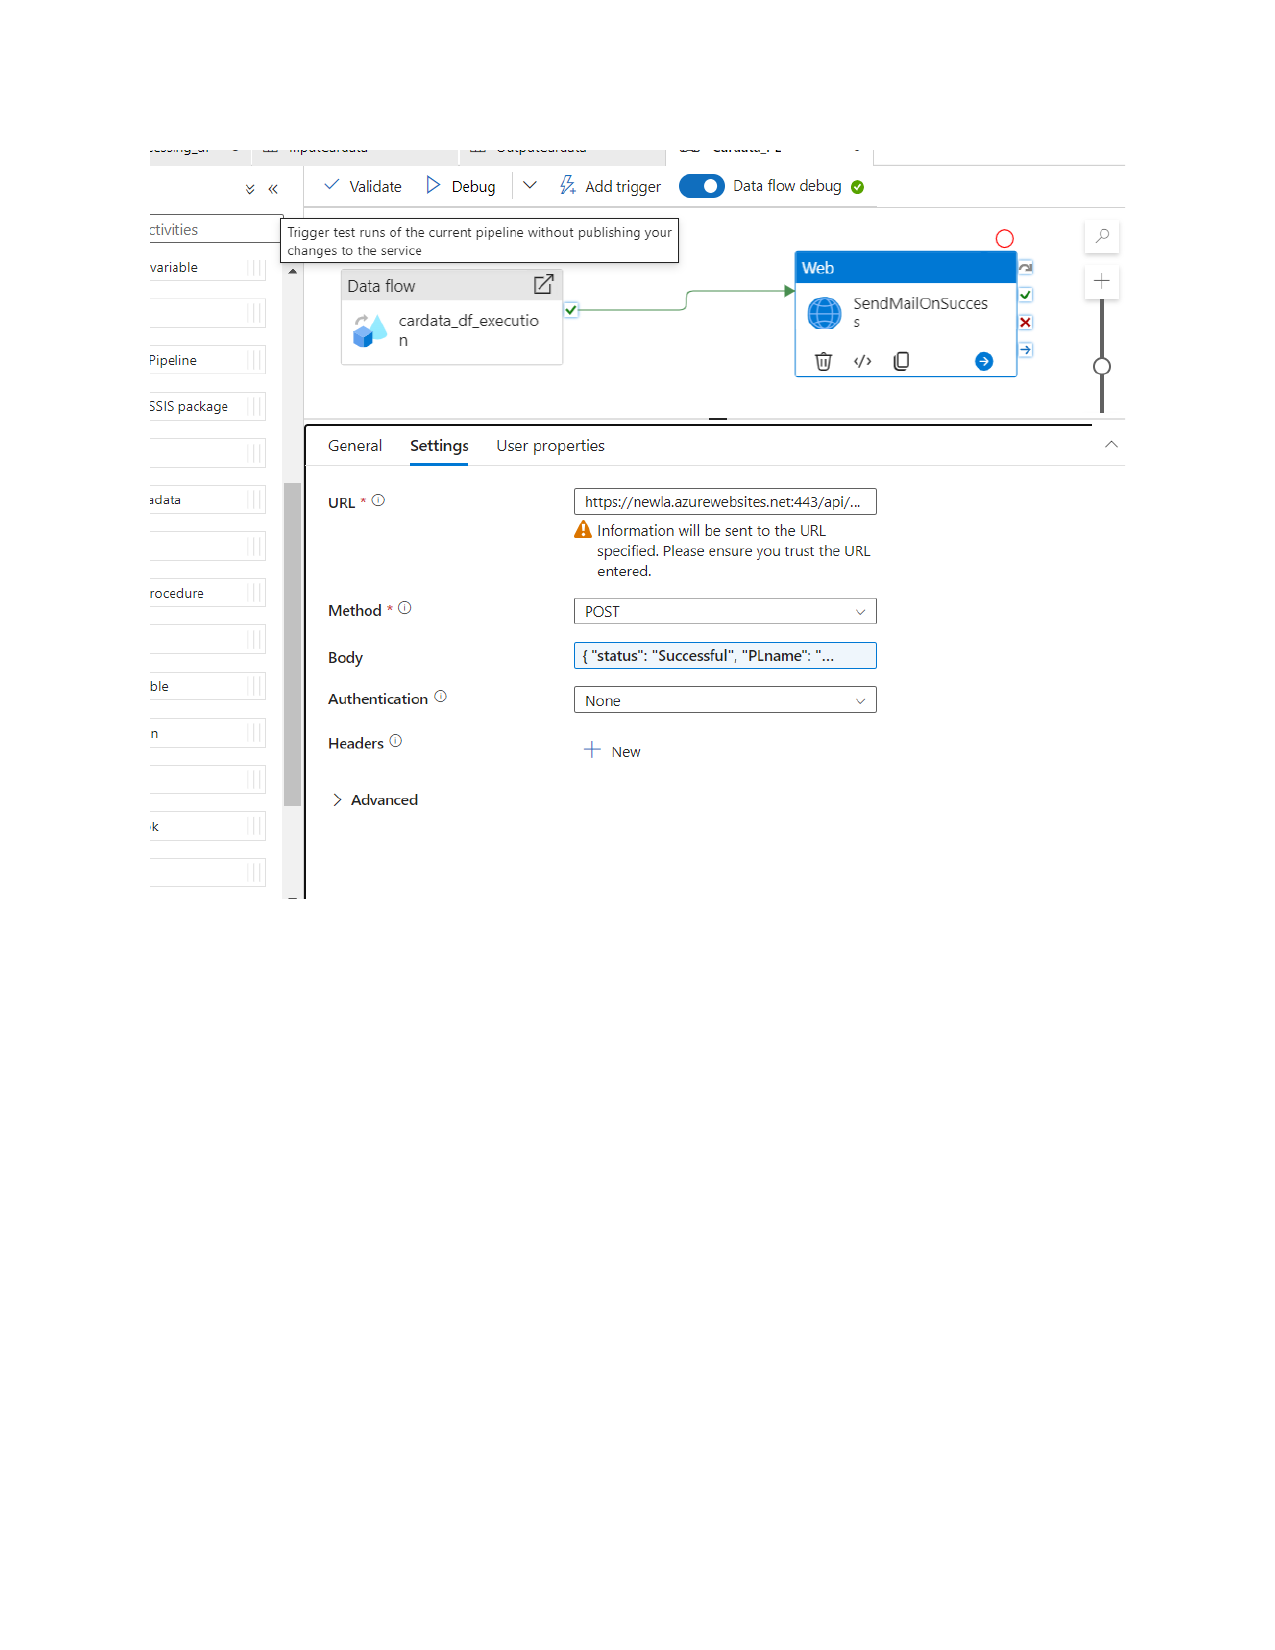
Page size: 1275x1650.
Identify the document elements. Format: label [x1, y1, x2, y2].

picture [150, 150, 1125, 899]
